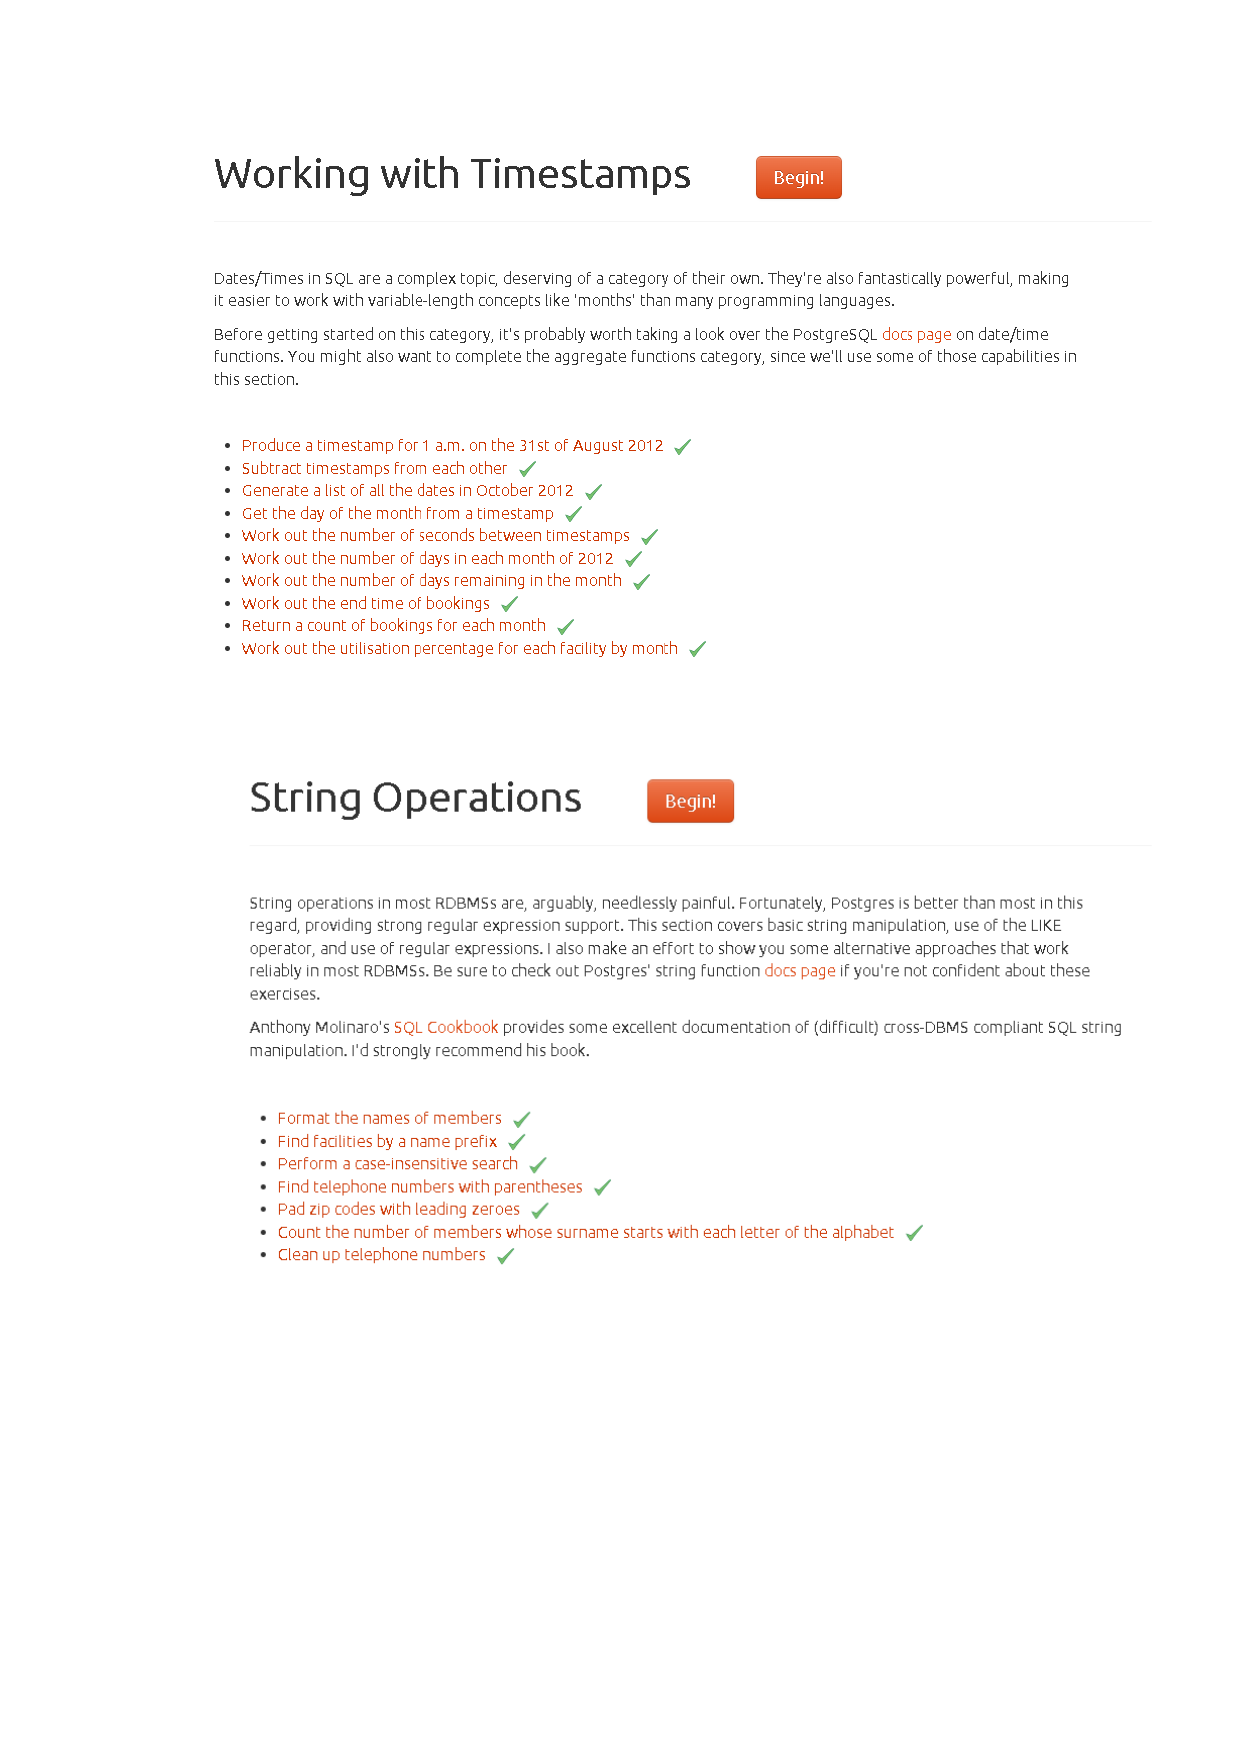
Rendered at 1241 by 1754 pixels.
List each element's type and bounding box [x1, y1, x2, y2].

picture [177, 743, 1152, 1343]
picture [177, 118, 1152, 725]
